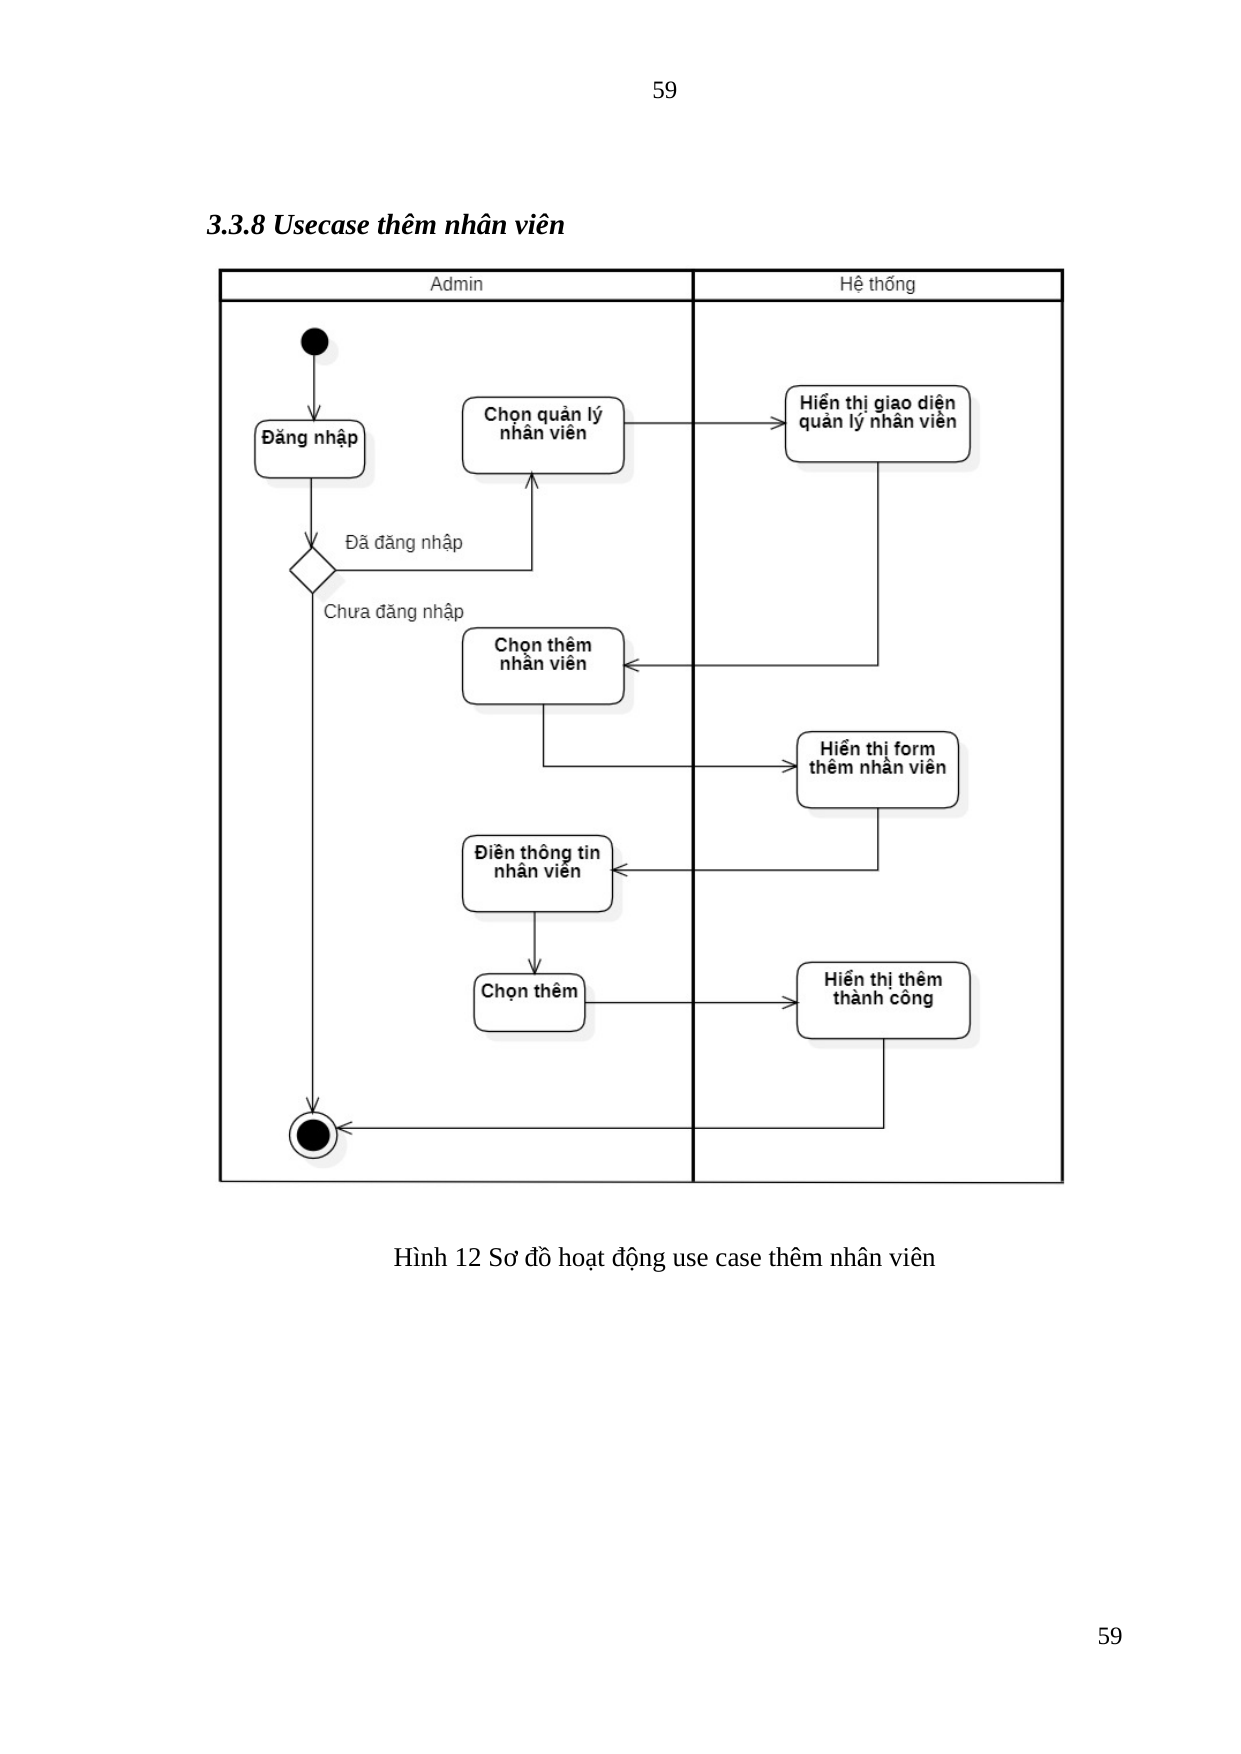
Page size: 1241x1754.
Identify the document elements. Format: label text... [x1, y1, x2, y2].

picture [206, 257, 1123, 1242]
text 3.3.8 Usecase thêm nhân viên [207, 207, 1132, 240]
text Hình 12 Sơ đồ hoạt động use case thêm nhân viên [207, 1242, 1122, 1273]
